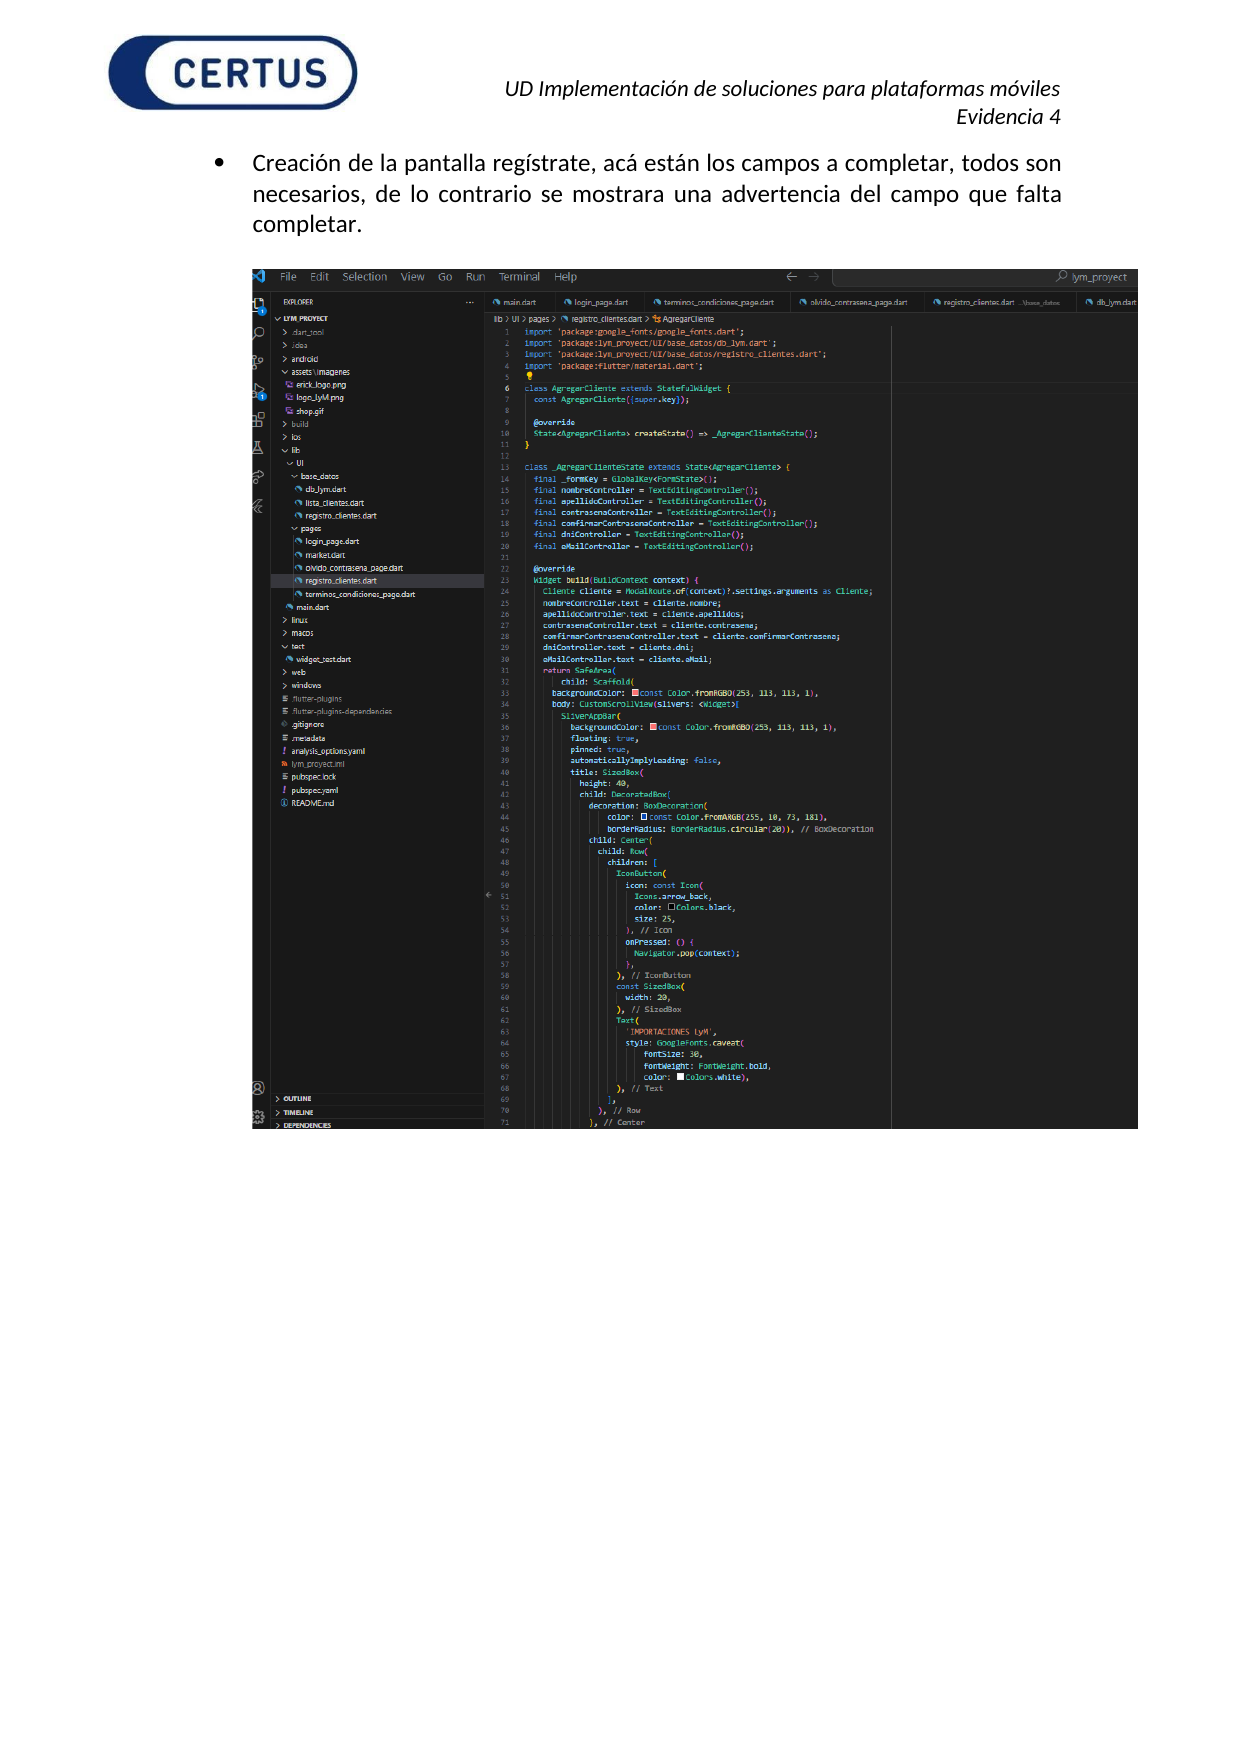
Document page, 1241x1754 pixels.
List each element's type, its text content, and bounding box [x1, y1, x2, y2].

picture [103, 34, 359, 112]
list Creación de la pantalla regístrate, acá están los campos a completar, todos son necesarios, de lo contrario se mostrara una advertencia del campo que falta completar. [215, 148, 1063, 239]
picture [252, 269, 1138, 1129]
